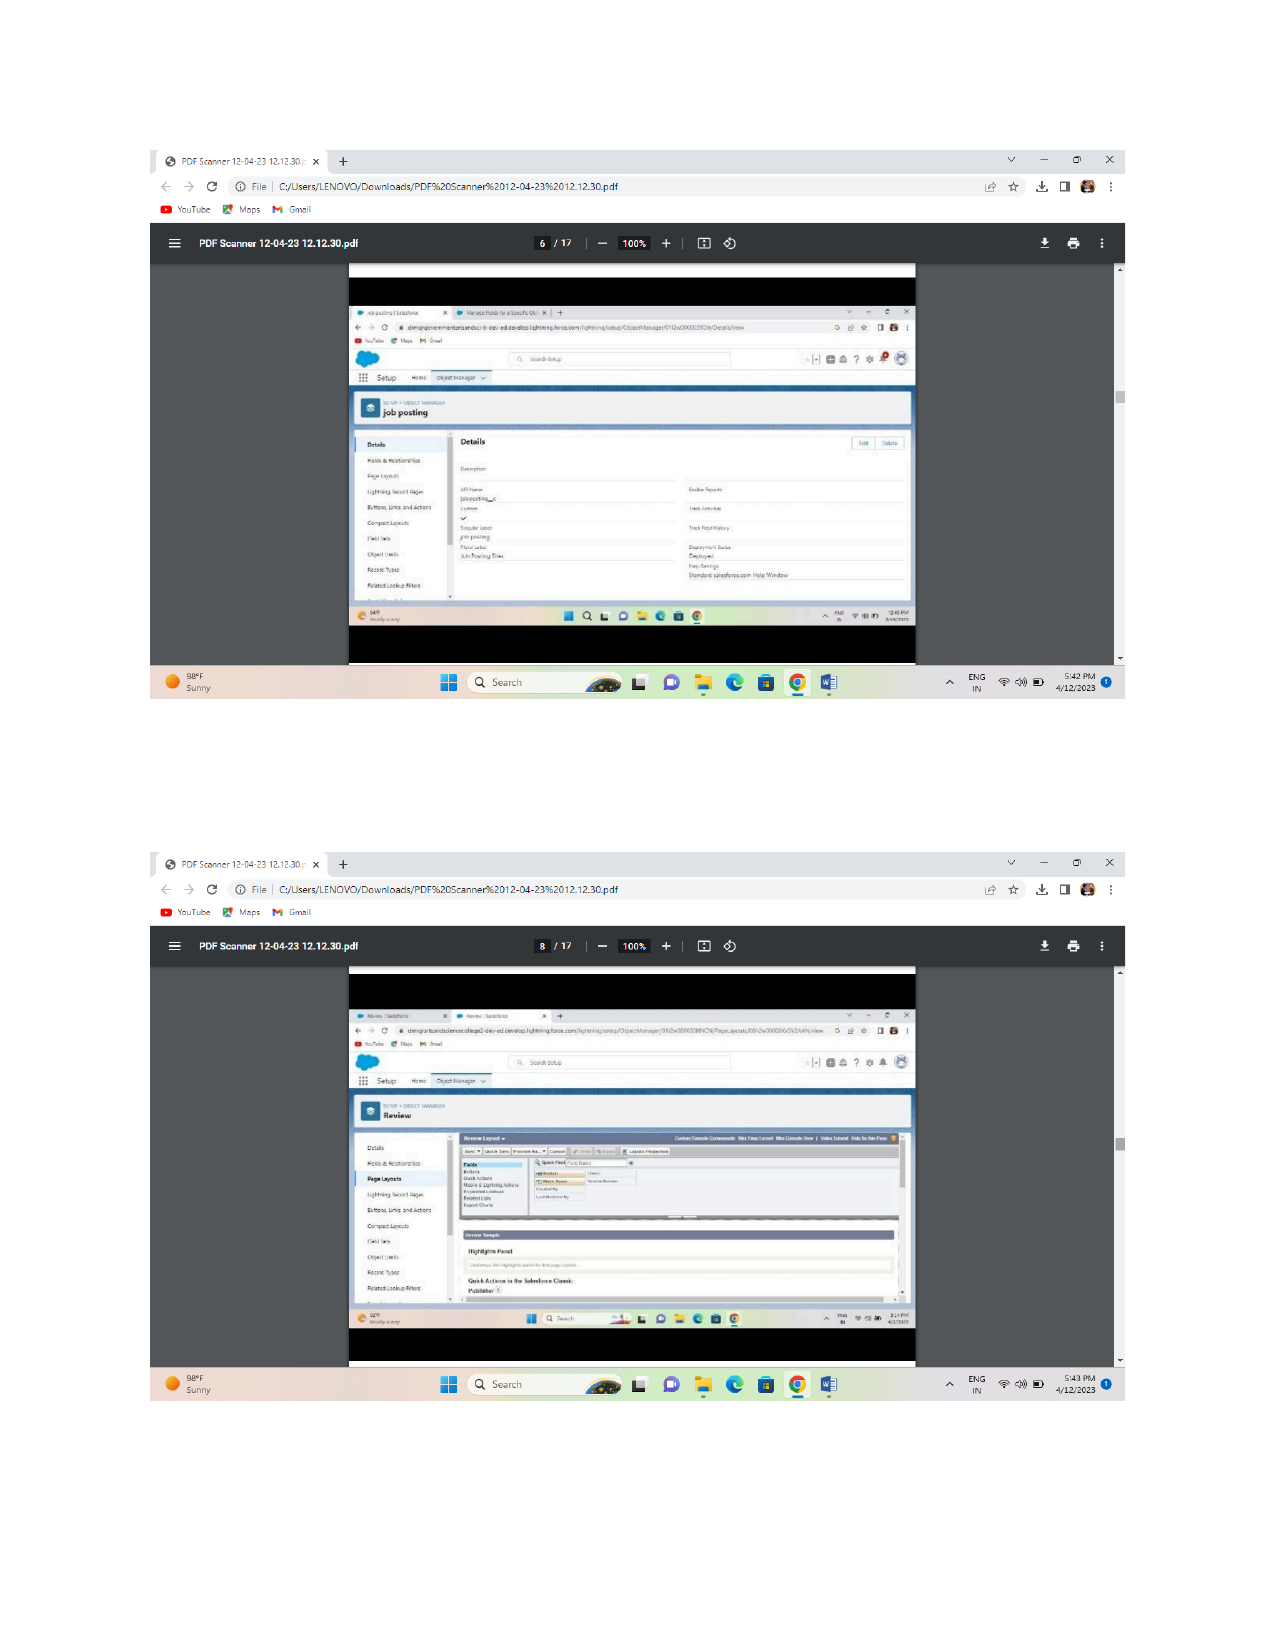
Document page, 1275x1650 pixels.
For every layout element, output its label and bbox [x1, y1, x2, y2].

picture [150, 852, 1125, 1401]
picture [150, 150, 1125, 699]
